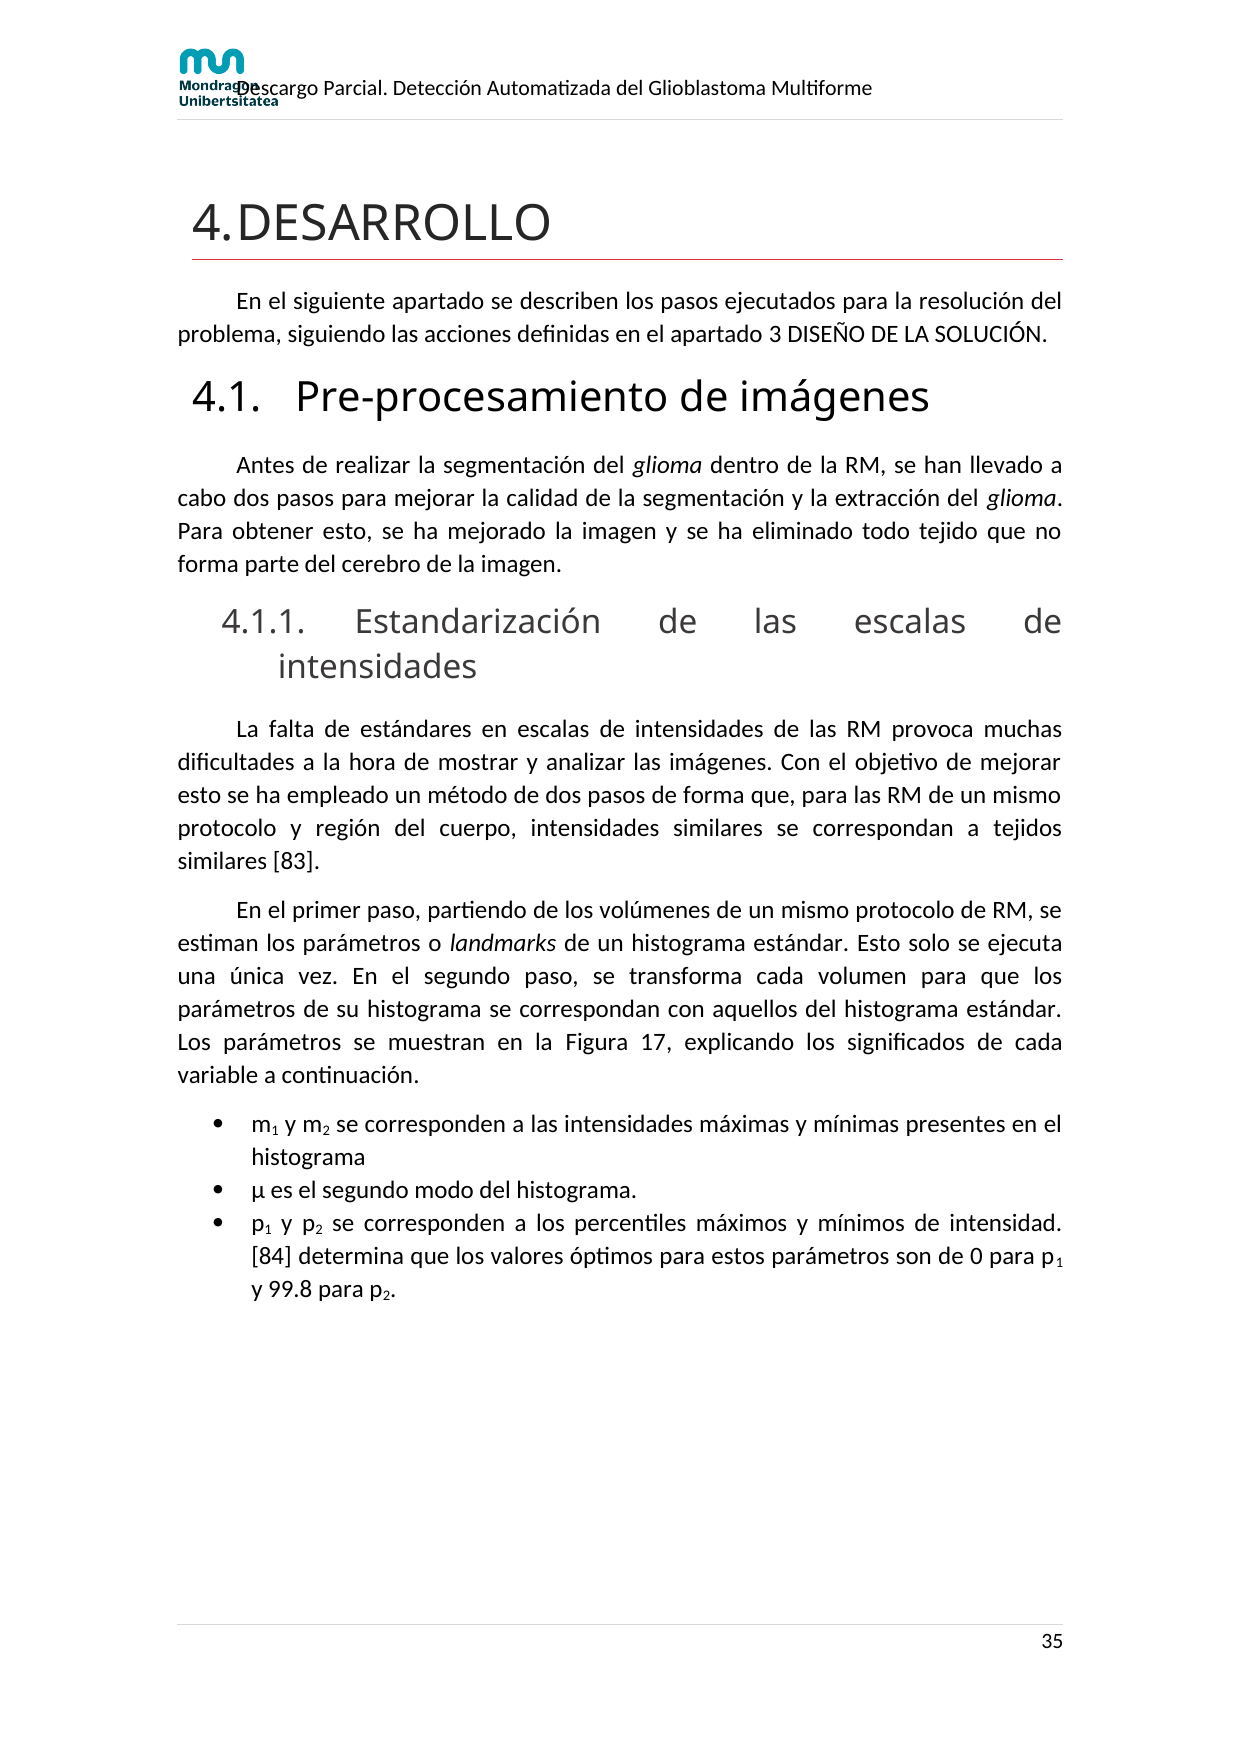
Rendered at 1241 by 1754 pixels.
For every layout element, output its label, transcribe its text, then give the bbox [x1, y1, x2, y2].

picture [154, 36, 291, 118]
list µ es el segundo modo del histograma. [213, 1174, 1063, 1205]
text Antes de realizar la segmentación del glioma dentro de la RM, se han llevado a cabo dos pasos para mejorar la calidad de la segmentación y la extracción del glioma. Para obtener esto, se ha mejorado la imagen y se ha eliminado todo tejido que no forma parte del cerebro de la imagen. [177, 449, 1063, 578]
list p1 y p2 se corresponden a los percentiles máximos y mínimos de intensidad. [84] determina que los valores óptimos para estos parámetros son de 0 para p1 y 99.8 para p2. [213, 1207, 1063, 1304]
subtitle Estandarización de las escalas de intensidades [221, 597, 1063, 688]
list m1 y m2 se corresponden a las intensidades máximas y mínimas presentes en el histograma [213, 1109, 1063, 1172]
text En el primer paso, partiendo de los volúmenes de un mismo protocolo de RM, se estiman los parámetros o landmarks de un histograma estándar. Esto solo se ejecuta una única vez. En el segundo paso, se transforma cada volumen para que los parámetros de su histograma se correspondan con aquellos del histograma estándar. Los parámetros se muestran en la Figura 17, explicando los significados de cada variable a continuación. [177, 894, 1063, 1089]
subtitle DESARROLLO [192, 186, 1063, 259]
text En el siguiente apartado se describen los pasos ejecutados para la resolución del problema, siguiendo las acciones definidas en el apartado 3 DISEÑO DE LA SOLUCIÓN. [177, 285, 1063, 348]
text La falta de estándares en escalas de intensidades de las RM provoca muchas dificultades a la hora de mostrar y analizar las imágenes. Con el objetivo de mejorar esto se ha empleado un método de dos pasos de forma que, para las RM de un mismo protocolo y región del cuerpo, intensidades similares se correspondan a tejidos similares [83]. [177, 713, 1063, 875]
subtitle Pre-procesamiento de imágenes [192, 367, 1063, 424]
